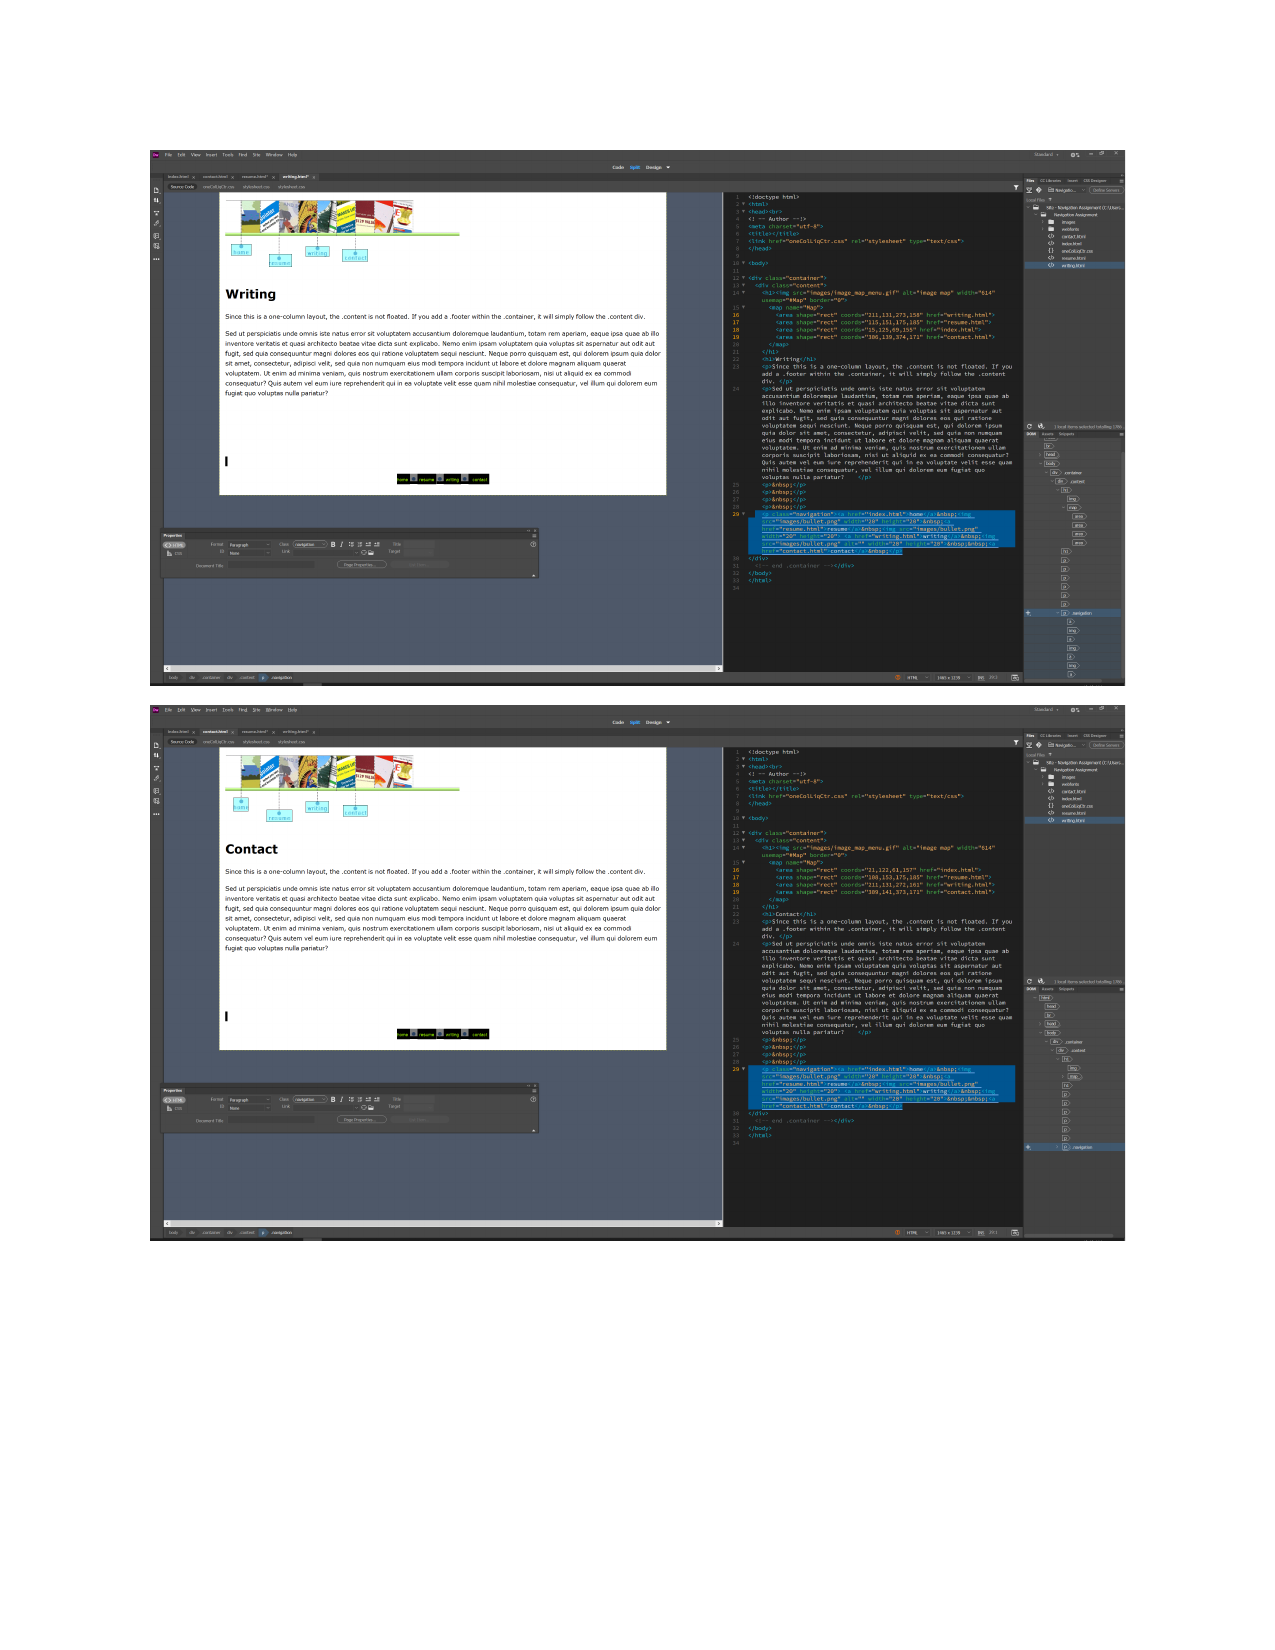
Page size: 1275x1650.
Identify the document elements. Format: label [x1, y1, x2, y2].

picture [150, 150, 1125, 686]
picture [150, 705, 1125, 1241]
